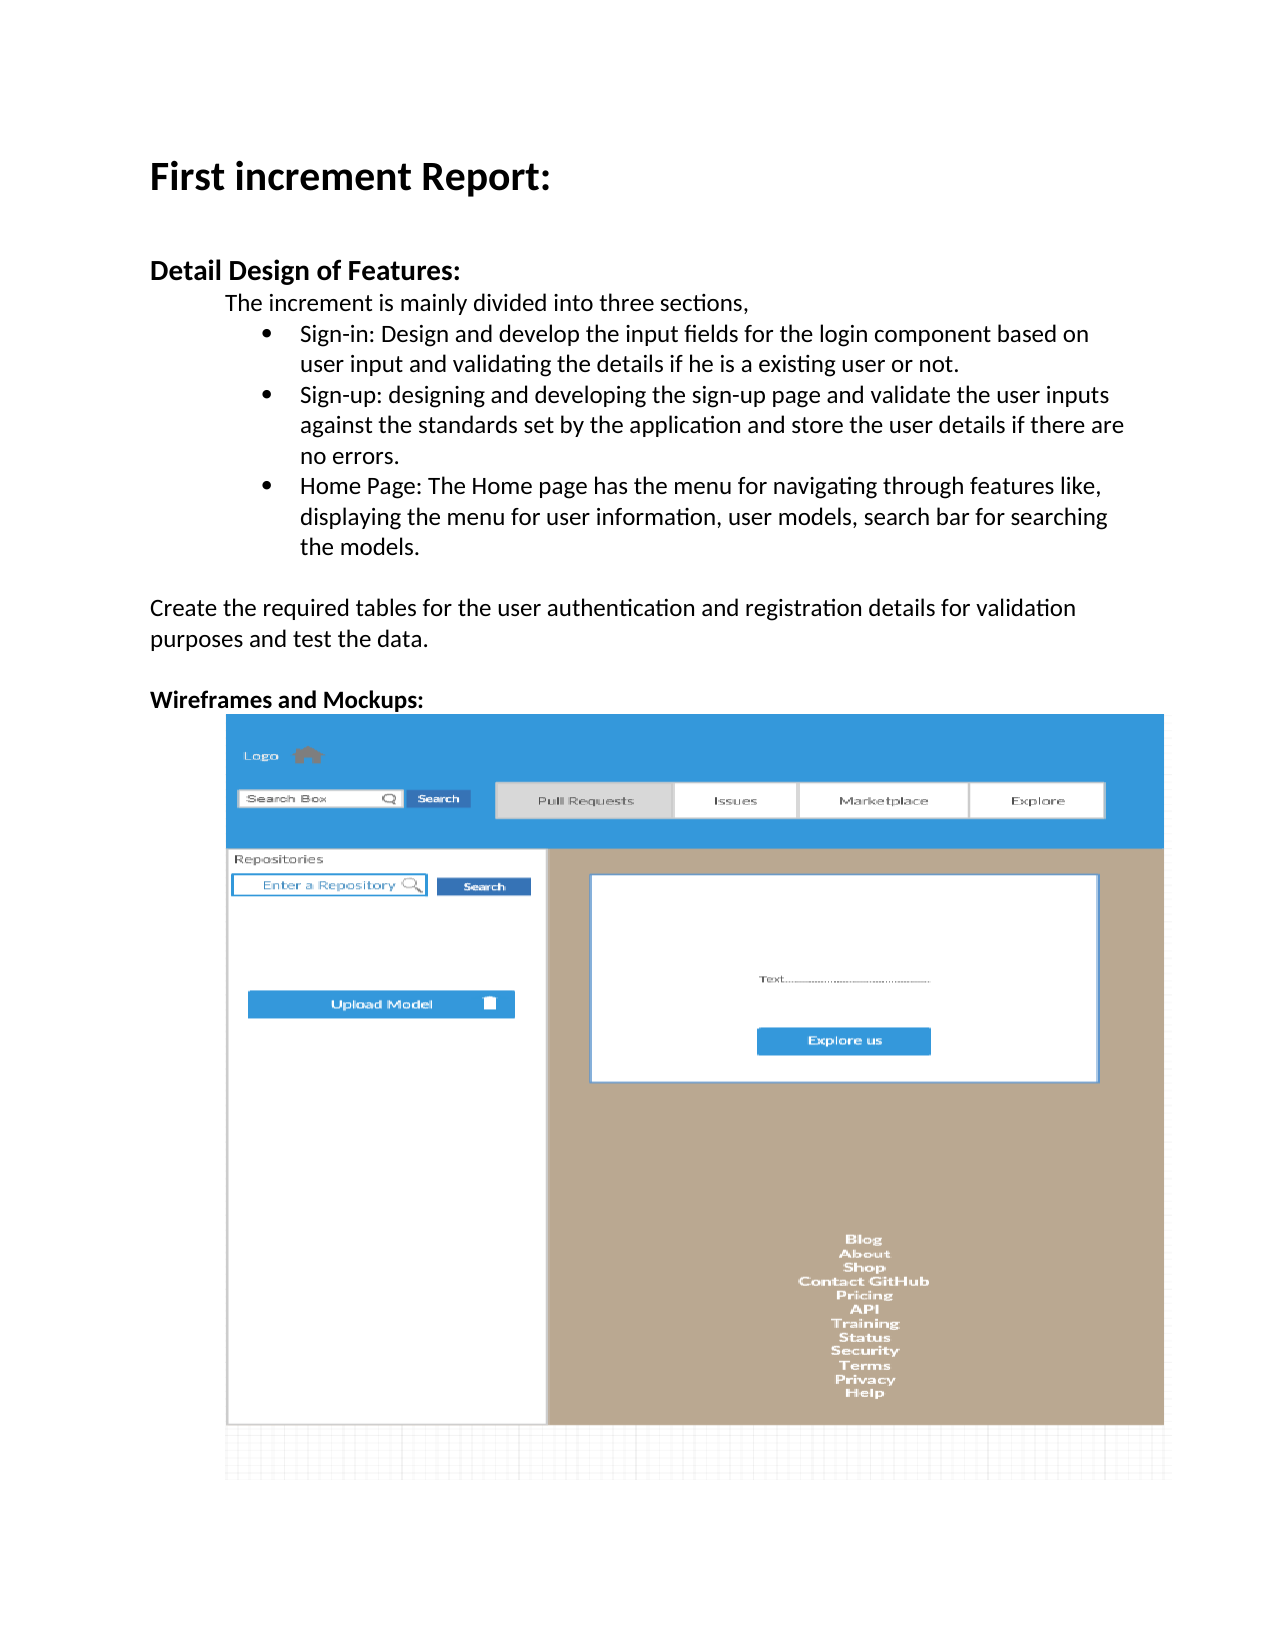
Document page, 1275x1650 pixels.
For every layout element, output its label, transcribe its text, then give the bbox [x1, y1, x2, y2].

list Home Page: The Home page has the menu for navigating through features like, displaying the menu for user information, user models, search bar for searching the models. [262, 470, 1125, 562]
text Create the required tables for the user authentication and registration details for validation purposes and test the data. [150, 592, 1125, 653]
list Sign-in: Design and develop the input fields for the login component based on user input and validating the details if he is a existing user or not. [262, 318, 1125, 379]
text Wireframes and Mockups: [150, 684, 1125, 714]
picture [225, 714, 1172, 1480]
text The increment is mainly divided into three sections, [150, 287, 1125, 318]
text First increment Report: [150, 150, 1125, 201]
list Sign-up: designing and developing the sign-up page and validate the user inputs against the standards set by the application and store the user details if there are no errors. [262, 379, 1125, 470]
text Detail Design of Features: [150, 252, 1125, 287]
